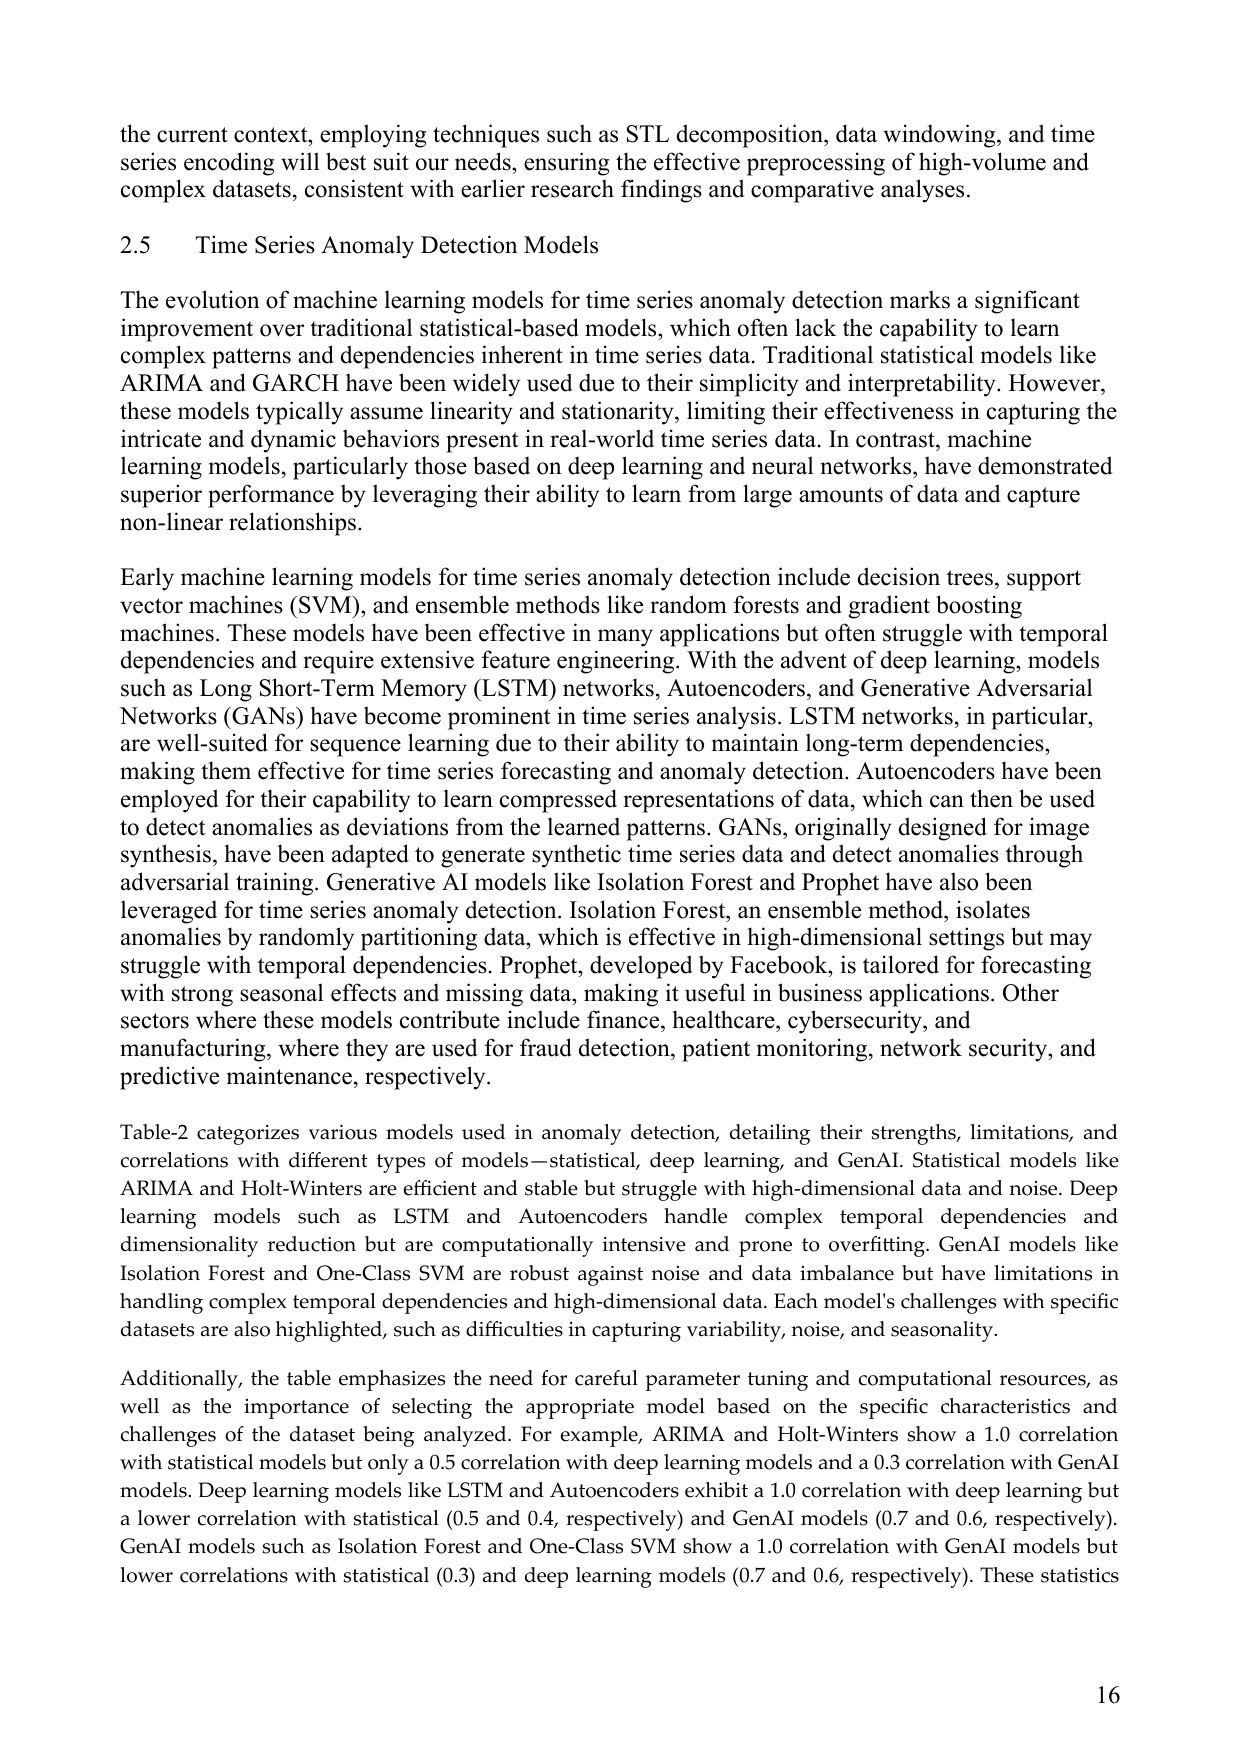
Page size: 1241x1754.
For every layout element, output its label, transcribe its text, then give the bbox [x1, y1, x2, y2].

text Early machine learning models for time series anomaly detection include decision trees, support vector machines (SVM), and ensemble methods like random forests and gradient boosting machines. These models have been effective in many applications but often struggle with temporal dependencies and require extensive feature engineering. With the advent of deep learning, models such as Long Short-Term Memory (LSTM) networks, Autoencoders, and Generative Adversarial Networks (GANs) have become prominent in time series analysis. LSTM networks, in particular, are well-suited for sequence learning due to their ability to maintain long-term dependencies, making them effective for time series forecasting and anomaly detection. Autoencoders have been employed for their capability to learn compressed representations of data, which can then be used to detect anomalies as deviations from the learned patterns. GANs, originally designed for image synthesis, have been adapted to generate synthetic time series data and detect anomalies through adversarial training. Generative AI models like Isolation Forest and Prophet have also been leveraged for time series anomaly detection. Isolation Forest, an ensemble method, isolates anomalies by randomly partitioning data, which is effective in high-dimensional settings but may struggle with temporal dependencies. Prophet, developed by Facebook, is tailored for forecasting with strong seasonal effects and missing data, making it useful in business applications. Other sectors where these models contribute include finance, healthcare, cybersecurity, and manufacturing, where they are used for fraud detection, patient monitoring, network security, and predictive maintenance, respectively. [120, 563, 1120, 1090]
text Table-2 categorizes various models used in anomaly detection, detailing their strengths, limitations, and correlations with different types of models—statistical, deep learning, and GenAI. Statistical models like ARIMA and Holt-Winters are efficient and stable but struggle with high-dimensional data and noise. Deep learning models such as LSTM and Autoencoders handle complex temporal dependencies and dimensionality reduction but are computationally intensive and prone to overfitting. GenAI models like Isolation Forest and One-Class SVM are robust against noise and data imbalance but have limitations in handling complex temporal dependencies and high-dimensional data. Each model's challenges with specific datasets are also highlighted, such as difficulties in capturing variability, noise, and seasonality. [120, 1117, 1120, 1342]
text The evolution of machine learning models for time series anomaly detection marks a significant improvement over traditional statistical-based models, which often lack the capability to learn complex patterns and dependencies inherent in time series data. Traditional statistical models like ARIMA and GARCH have been widely used due to their simplicity and interpretability. However, these models typically assume linearity and stationarity, limiting their effectiveness in capturing the intricate and dynamic behaviors present in real-world time series data. In contrast, machine learning models, particularly those based on deep learning and neural networks, have demonstrated superior performance by leveraging their ability to learn from large amounts of data and capture non-linear relationships. [120, 286, 1120, 536]
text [120, 1363, 1120, 1588]
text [120, 120, 1120, 203]
text 2.5 Time Series Anomaly Detection Models [120, 231, 1120, 258]
